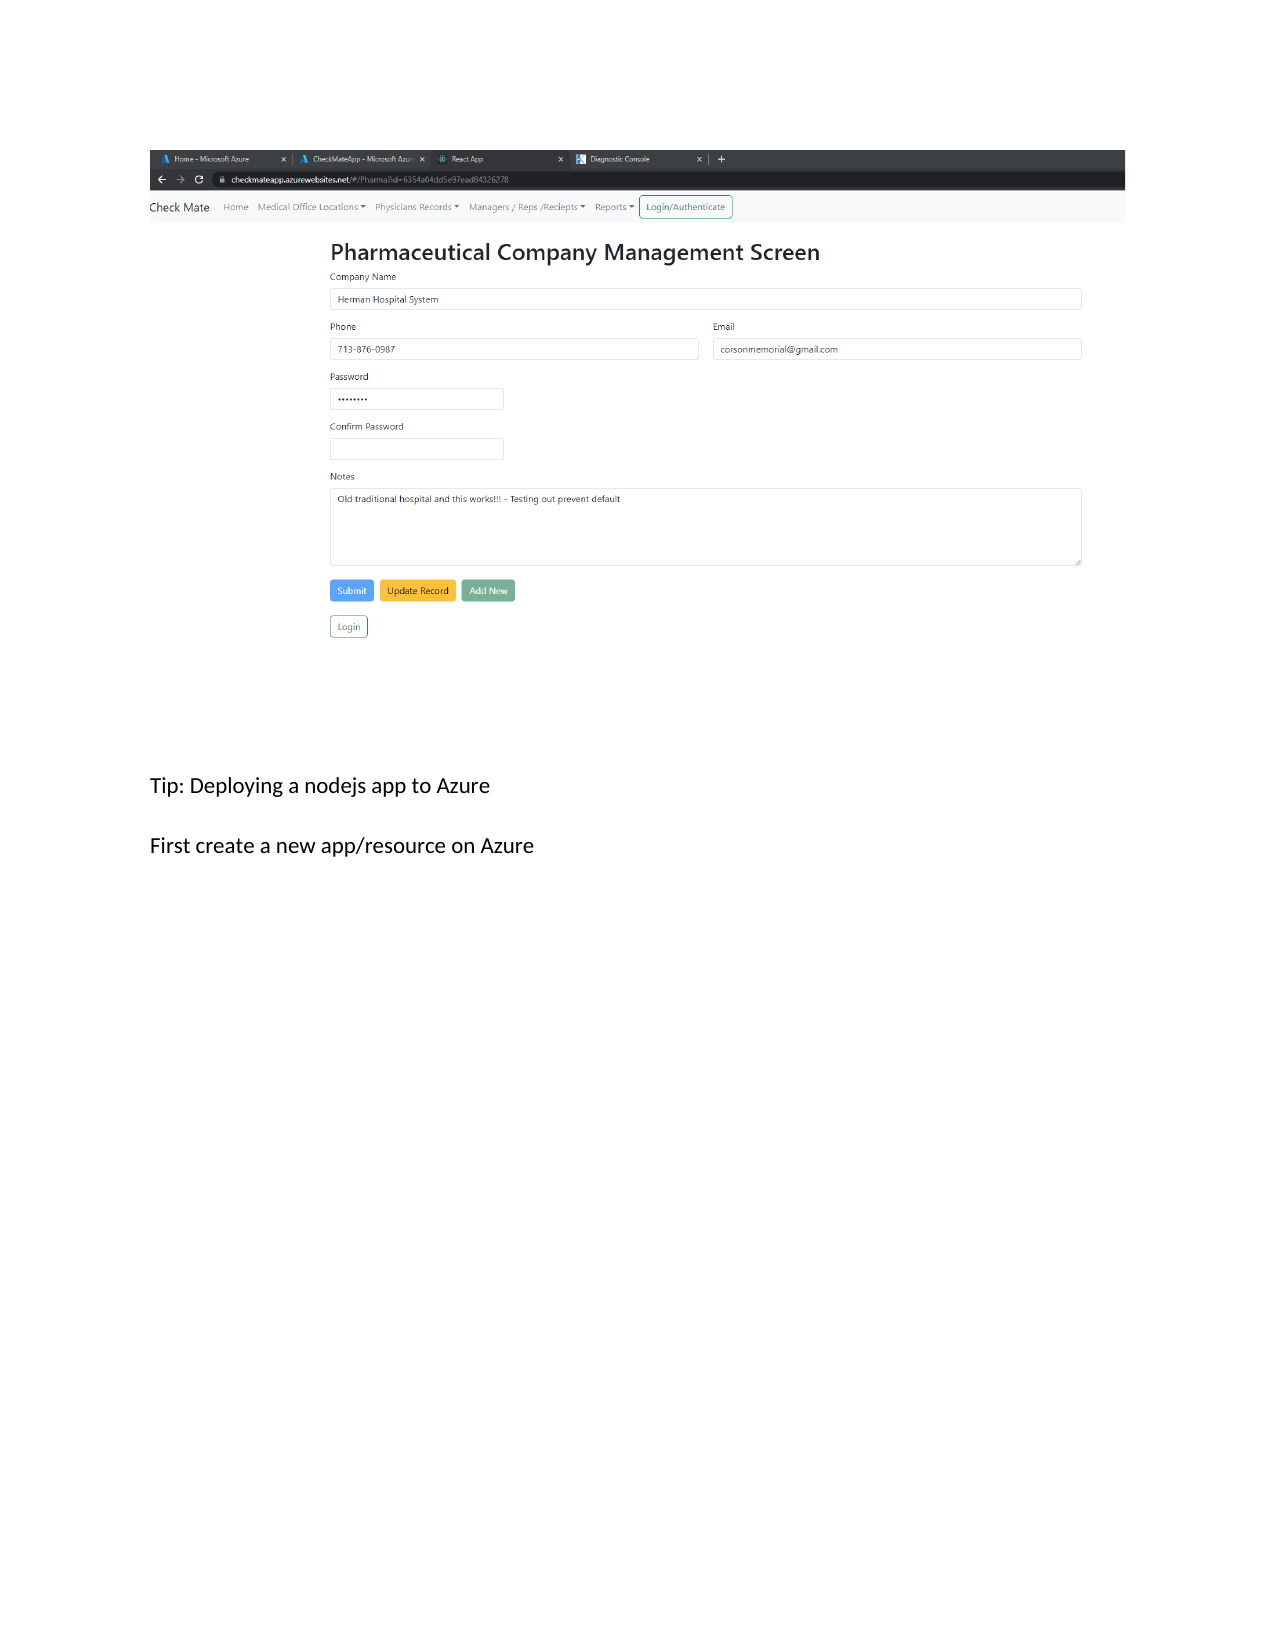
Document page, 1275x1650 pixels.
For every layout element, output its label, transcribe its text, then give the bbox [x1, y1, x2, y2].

text Tip: Deploying a nodejs app to Azure First create a new app/resource on Azure First install the Azure Tools for Visual studio Afterwards, sign into azure Open folder containing the folder for your Node.JS App Right-click on the folder, select : Deploy to WebApp Select the CheckMateServiceResource https://checkmateservice.azurewebsites.net/ To do a test: [150, 771, 1125, 859]
picture [150, 150, 1125, 722]
